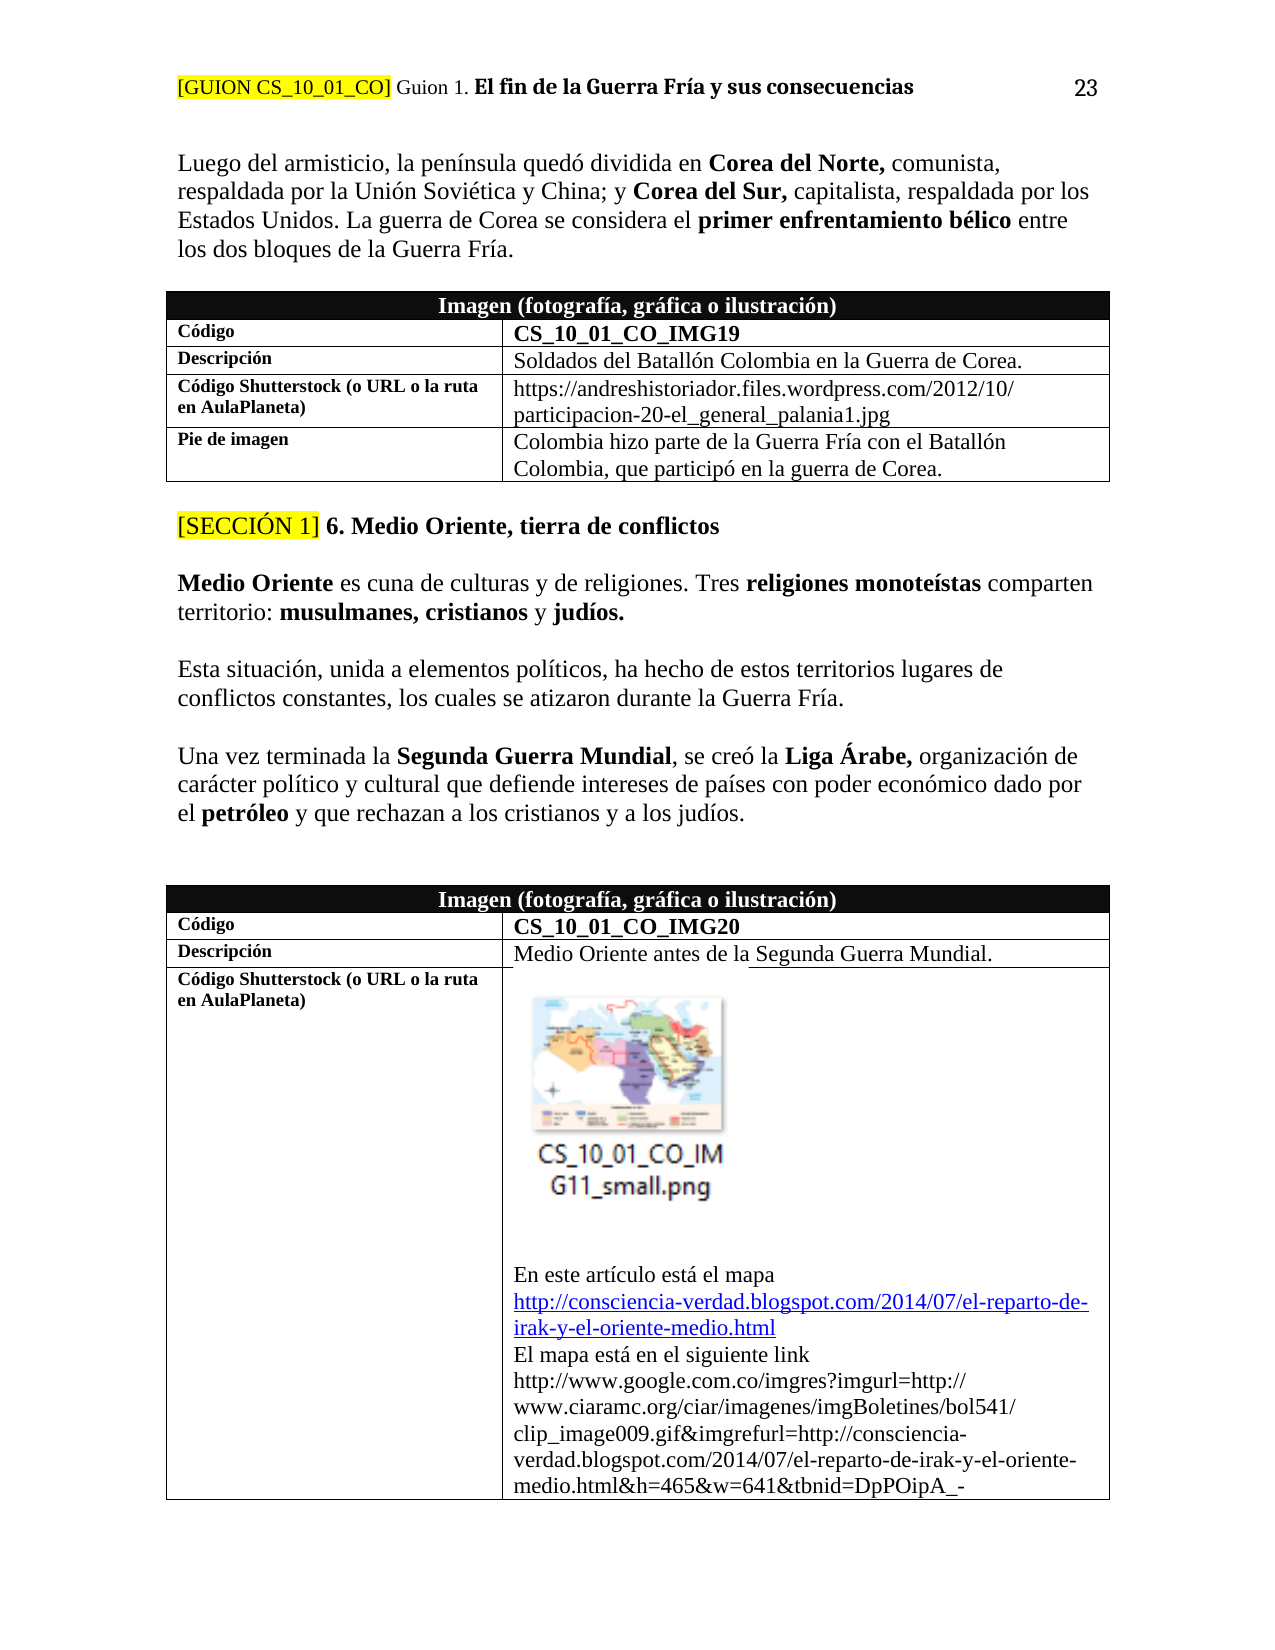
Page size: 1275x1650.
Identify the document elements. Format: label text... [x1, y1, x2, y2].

text Luego del armisticio, la península quedó dividida en Corea del Norte, comunista, respaldada por la Unión Soviética y China; y Corea del Sur, capitalista, respaldada por los Estados Unidos. La guerra de Corea se considera el primer enfrentamiento bélico entre los dos bloques de la Guerra Fría. [177, 148, 1098, 263]
picture [513, 967, 749, 1262]
table_cell Código Shutterstock (o URL o la ruta en AulaPlaneta) [167, 375, 502, 427]
table_cell Medio Oriente antes de la Segunda Guerra Mundial. [503, 940, 1109, 967]
table_cell https://andreshistoriador.files.wordpress.com/2012/10/participacion-20-el_general_palania1.jpg [503, 375, 1109, 427]
table_cell Código [167, 320, 502, 346]
text Esta situación, unida a elementos políticos, ha hecho de estos territorios lugares de conflictos constantes, los cuales se atizaron durante la Guerra Fría. [177, 654, 1098, 712]
table_cell Pie de imagen [167, 428, 502, 481]
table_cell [167, 968, 502, 1499]
text Medio Oriente es cuna de culturas y de religiones. Tres religiones monoteístas comparten territorio: musulmanes, cristianos y judíos. [177, 568, 1098, 626]
table_cell Colombia hizo parte de la Guerra Fría con el Batallón Colombia, que participó en la guerra de Corea. [503, 428, 1109, 481]
table_cell Código [167, 913, 502, 939]
table_cell CS_10_01_CO_IMG20 [503, 913, 1109, 939]
text [SECCIÓN 1] 6. Medio Oriente, tierra de conflictos [319, 511, 1098, 539]
text Una vez terminada la Segunda Guerra Mundial, se creó la Liga Árabe, organización de carácter político y cultural que defiende intereses de países con poder económico dado por el petróleo y que rechazan a los cristianos y a los judíos. [177, 741, 1098, 827]
table_cell Soldados del Batallón Colombia en la Guerra de Corea. [503, 347, 1109, 373]
table_cell Descripción [167, 347, 502, 373]
table_header Imagen (fotografía, gráfica o ilustración) [167, 886, 1109, 912]
table_header Imagen (fotografía, gráfica o ilustración) [167, 293, 1109, 319]
table_cell CS_10_01_CO_IMG19 [503, 320, 1109, 346]
table_cell Descripción [167, 940, 502, 967]
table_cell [503, 968, 1109, 1499]
